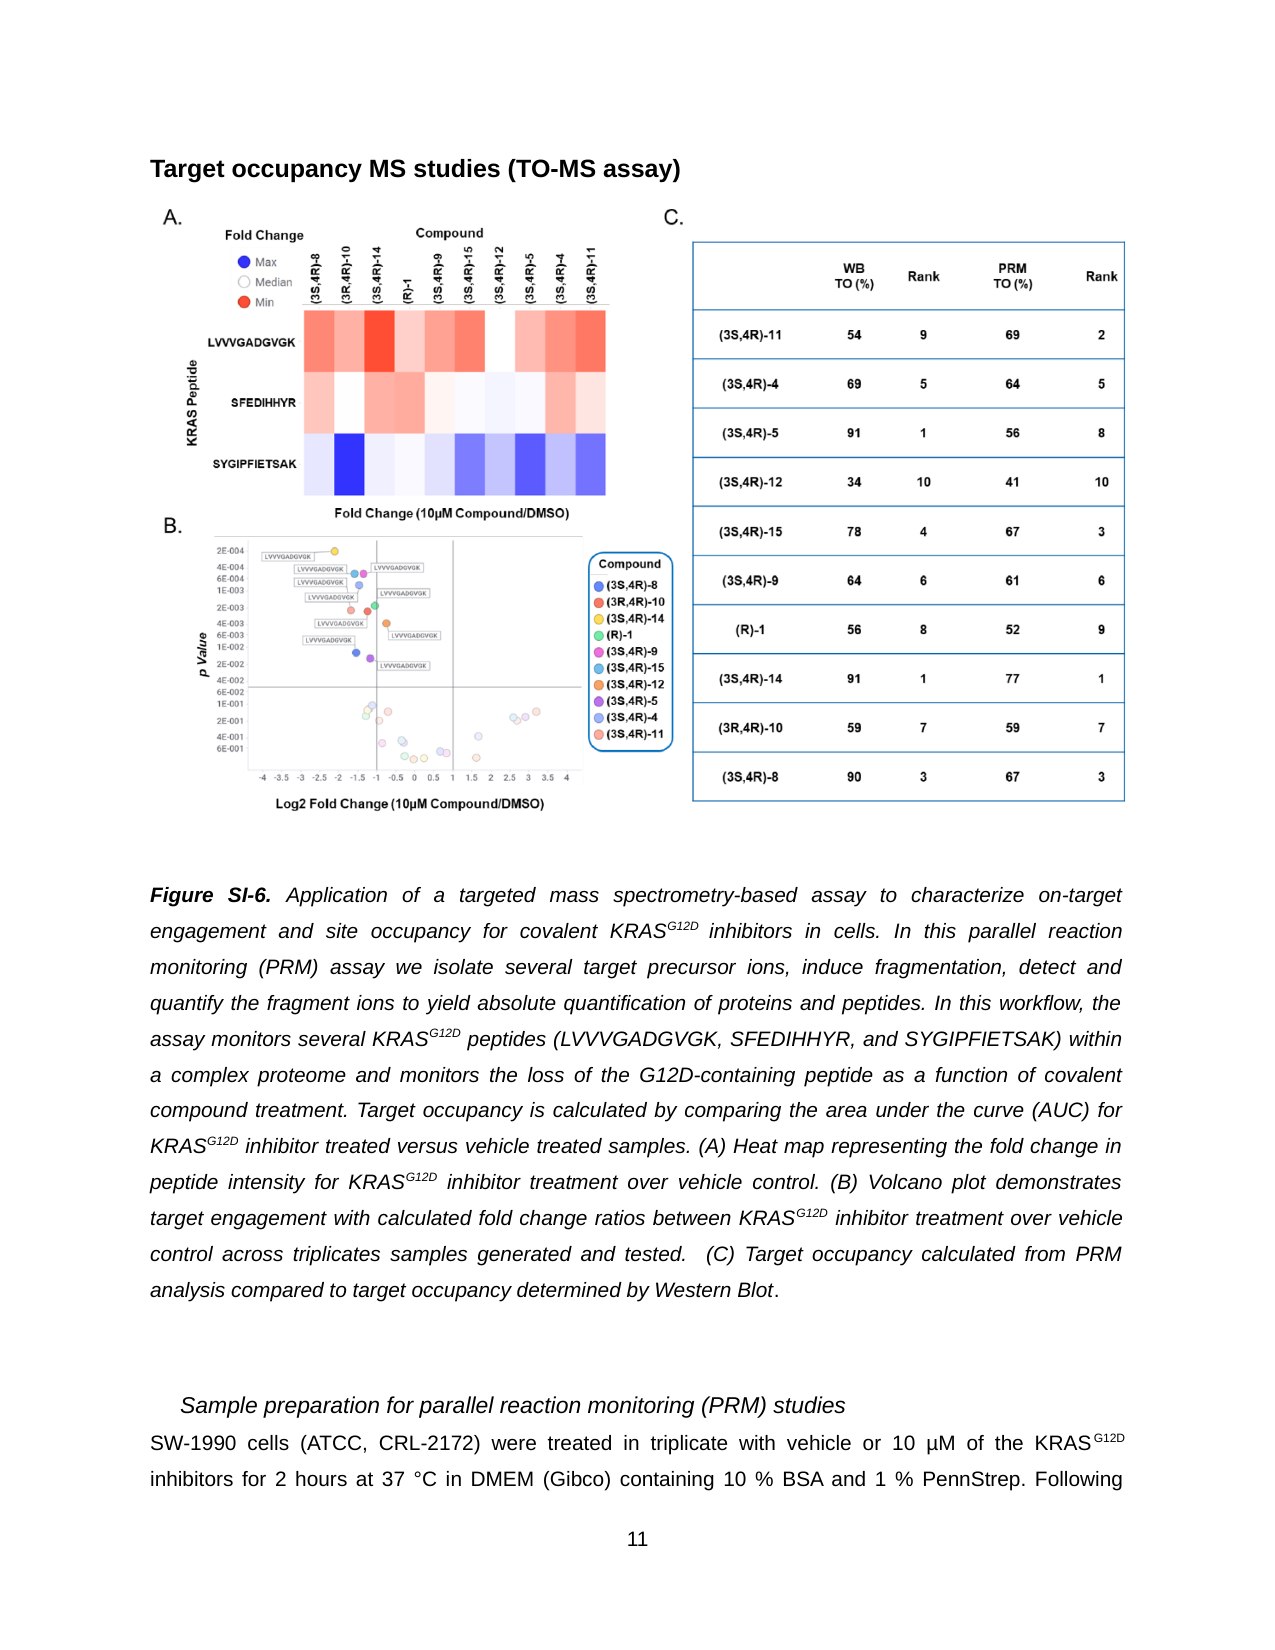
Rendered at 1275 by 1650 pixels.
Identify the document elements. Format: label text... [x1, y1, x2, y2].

picture [150, 197, 1125, 819]
subtitle Sample preparation for parallel reaction monitoring (PRM) studies [180, 1392, 1125, 1418]
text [150, 1431, 1125, 1491]
subtitle Target occupancy MS studies (TO-MS assay) [150, 154, 1125, 183]
text Figure SI-6. Application of a targeted mass spectrometry-based assay to characterize on-target engagement and site occupancy for covalent KRASG12D inhibitors in cells. In this parallel reaction monitoring (PRM) assay we isolate several target precursor ions, induce fragmentation, detect and quantify the fragment ions to yield absolute quantification of proteins and peptides. In this workflow, the assay monitors several KRASG12D peptides (LVVVGADGVGK, SFEDIHHYR, and SYGIPFIETSAK) within a complex proteome and monitors the loss of the G12D-containing peptide as a function of covalent compound treatment. Target occupancy is calculated by comparing the area under the curve (AUC) for KRASG12D inhibitor treated versus vehicle treated samples. (A) Heat map representing the fold change in peptide intensity for KRASG12D inhibitor treatment over vehicle control. (B) Volcano plot demonstrates target engagement with calculated fold change ratios between KRASG12D inhibitor treatment over vehicle control across triplicates samples generated and tested. (C) Target occupancy calculated from PRM analysis compared to target occupancy determined by Western Blot. [150, 883, 1125, 1302]
